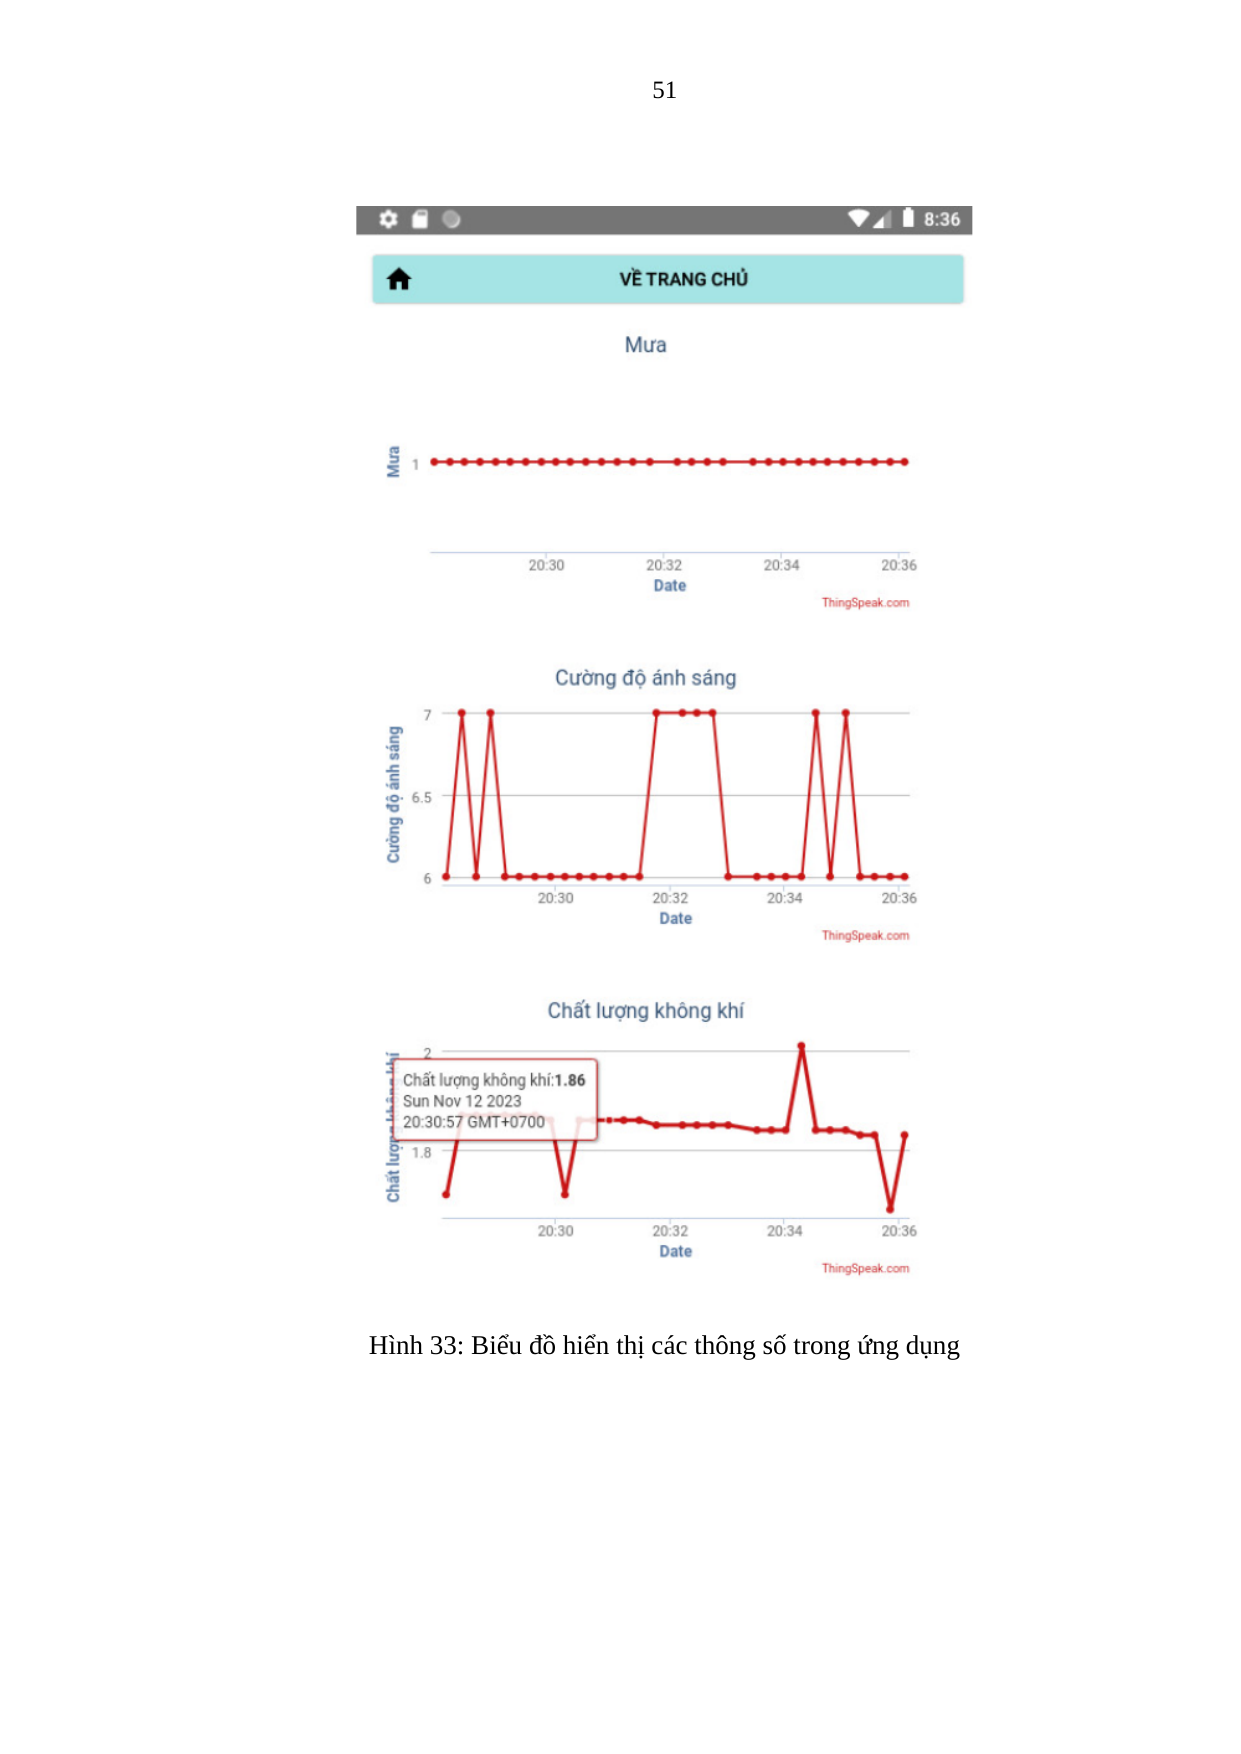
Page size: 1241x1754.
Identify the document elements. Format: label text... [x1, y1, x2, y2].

text Hình 33: Biểu đồ hiển thị các thông số trong ứng dụng [207, 1329, 1122, 1360]
picture [356, 206, 973, 1301]
